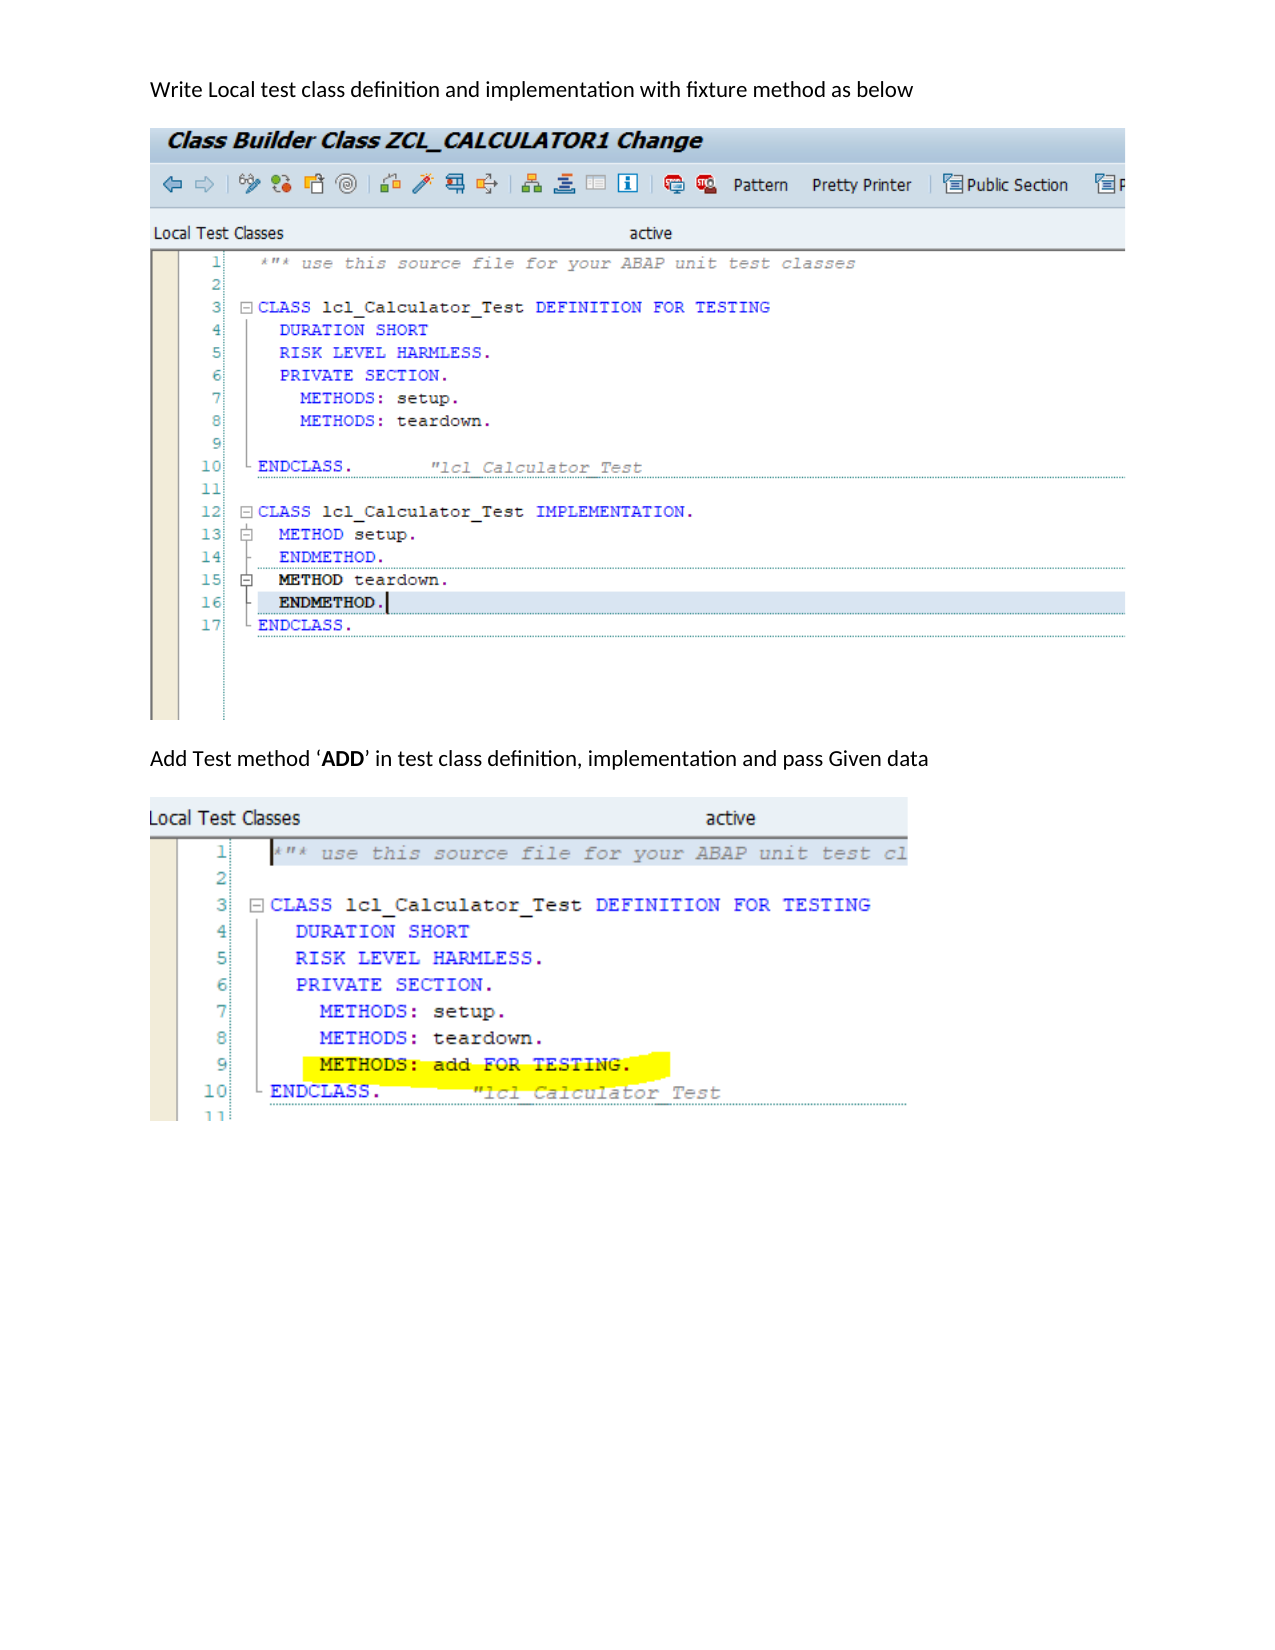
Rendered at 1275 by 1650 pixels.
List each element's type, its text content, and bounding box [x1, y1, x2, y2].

text Add Test method ‘ADD’ in test class definition, implementation and pass Given data [150, 744, 1125, 772]
picture [150, 128, 1125, 720]
text Write Local test class definition and implementation with fixture method as below [150, 75, 1125, 103]
picture [150, 797, 908, 1121]
